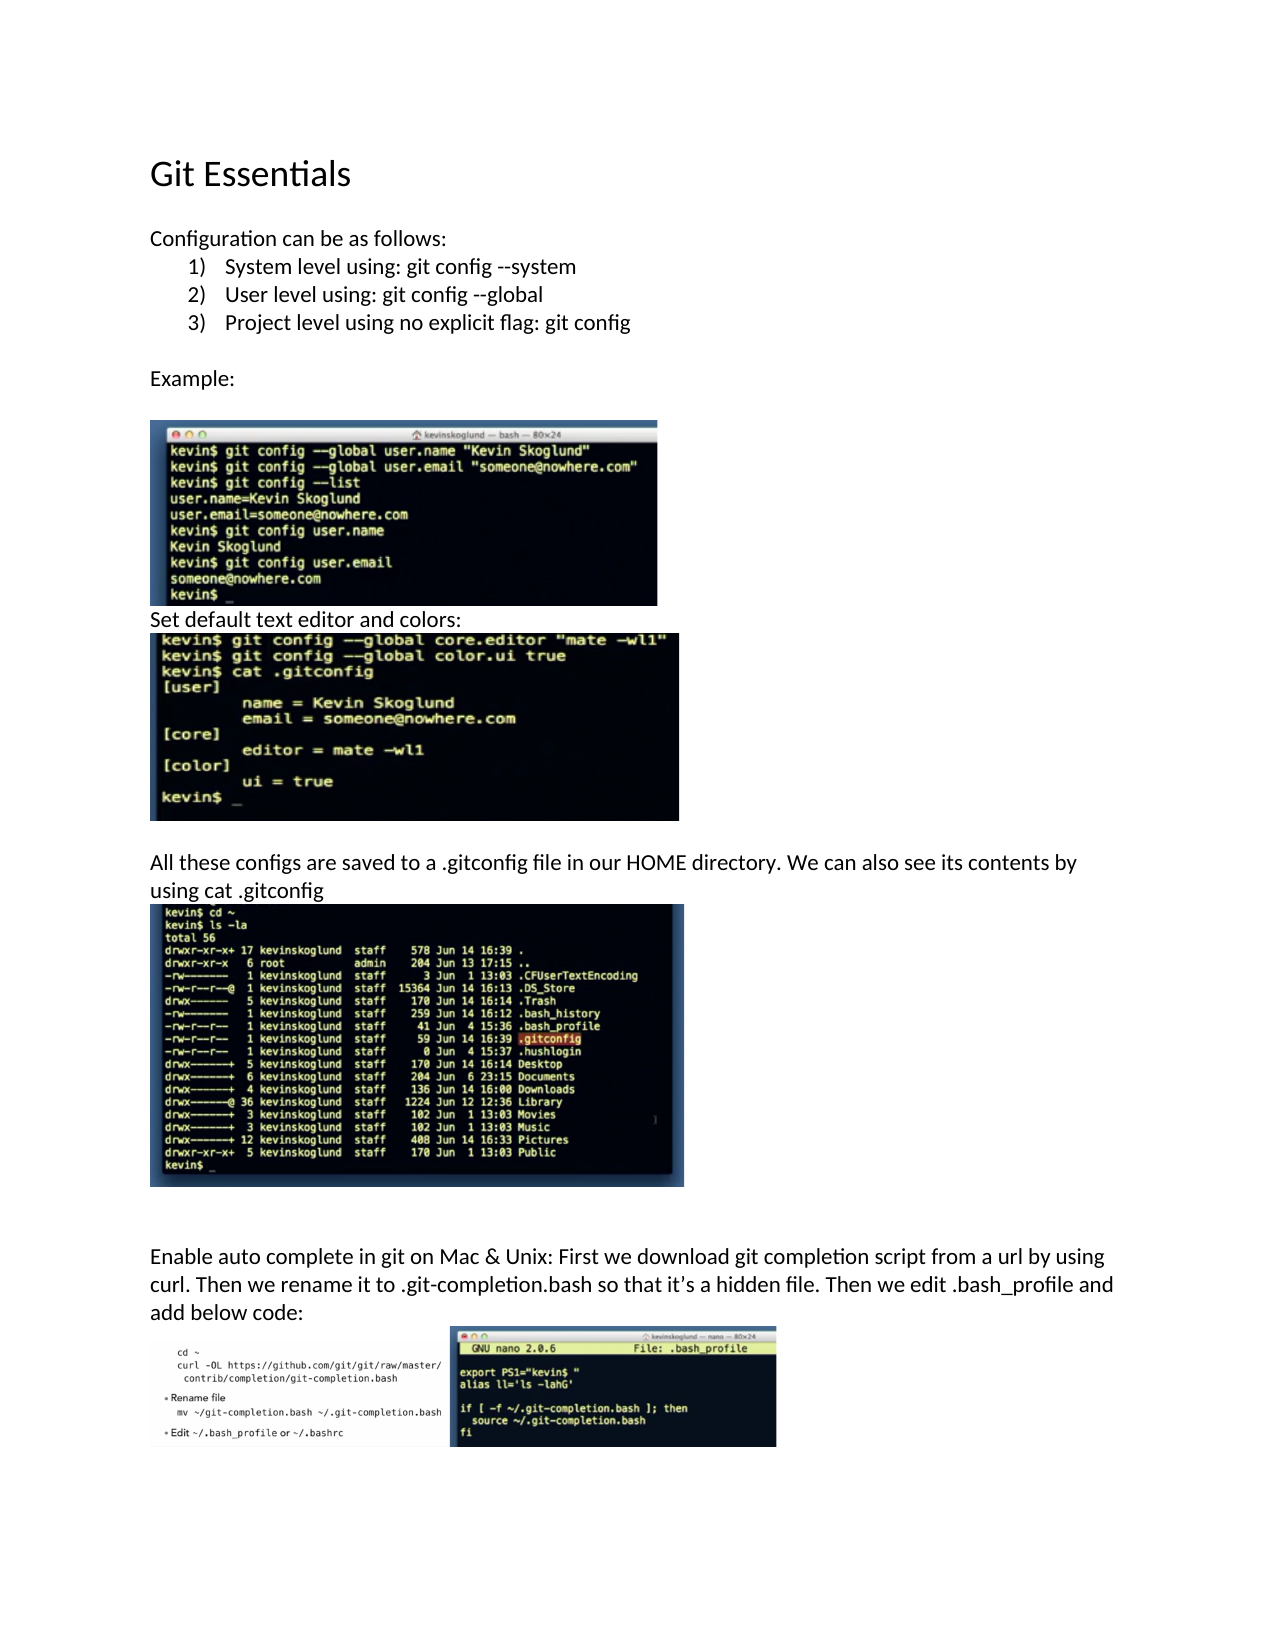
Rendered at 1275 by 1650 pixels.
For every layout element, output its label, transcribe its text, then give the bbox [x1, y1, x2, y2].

text Example: [150, 364, 1125, 392]
picture [150, 633, 680, 821]
picture [150, 904, 685, 1187]
list Project level using no explicit flag: git config [187, 308, 1125, 336]
text Configuration can be as follows: [150, 224, 1125, 252]
text Set default text editor and colors: [150, 605, 1125, 633]
picture [150, 1326, 777, 1447]
text Enable auto complete in git on Mac & Unix: First we download git completion script from a url by using curl. Then we rename it to .git-completion.bash so that it’s a hidden file. Then we edit .bash_profile and add below code: [150, 1242, 1125, 1326]
list User level using: git config --global [187, 280, 1125, 308]
text All these configs are saved to a .gitconfig file in our HOME directory. We can also see its contents by using cat .gitconfig [150, 848, 1125, 904]
list System level using: git config --system [187, 252, 1125, 280]
text Git Essentials [150, 150, 1125, 196]
picture [150, 420, 658, 606]
